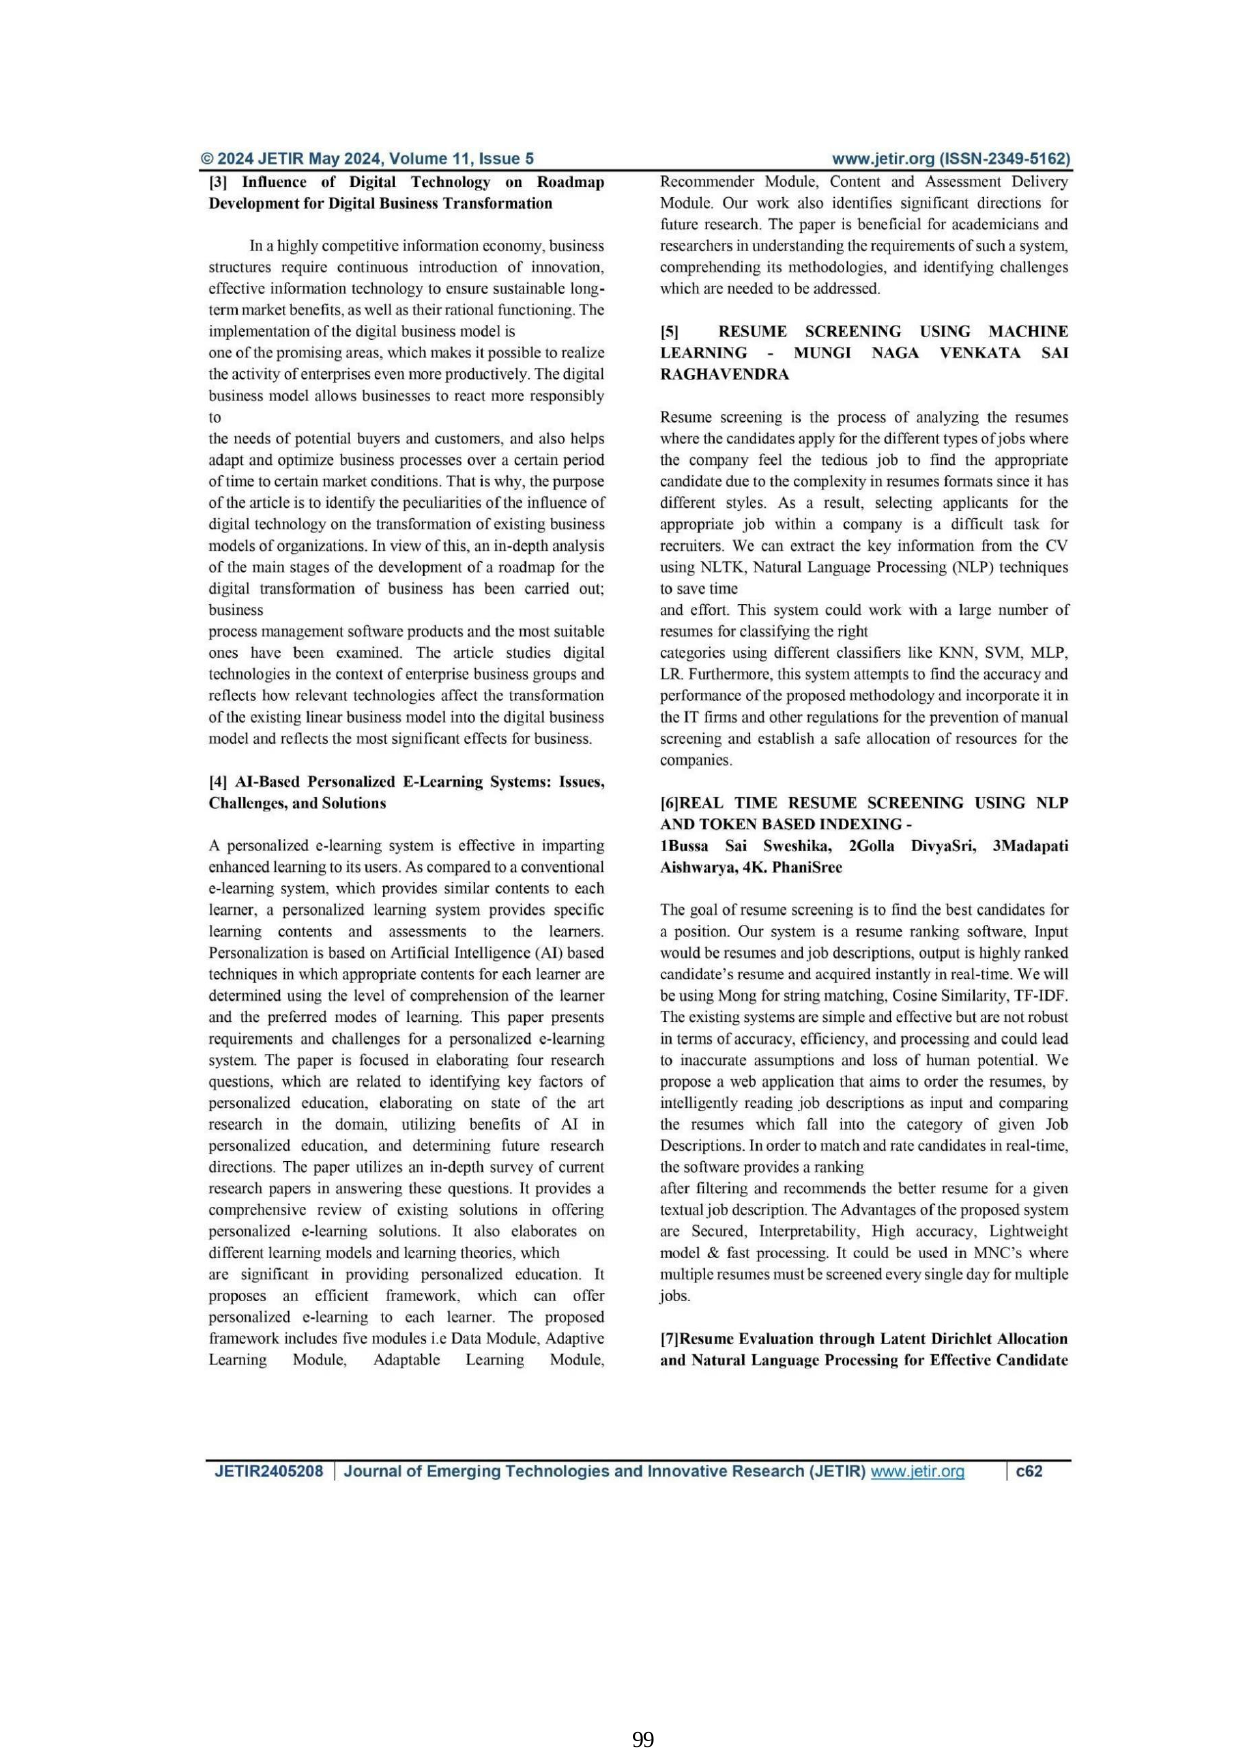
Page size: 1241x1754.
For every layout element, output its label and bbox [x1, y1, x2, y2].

picture [193, 147, 1076, 1483]
